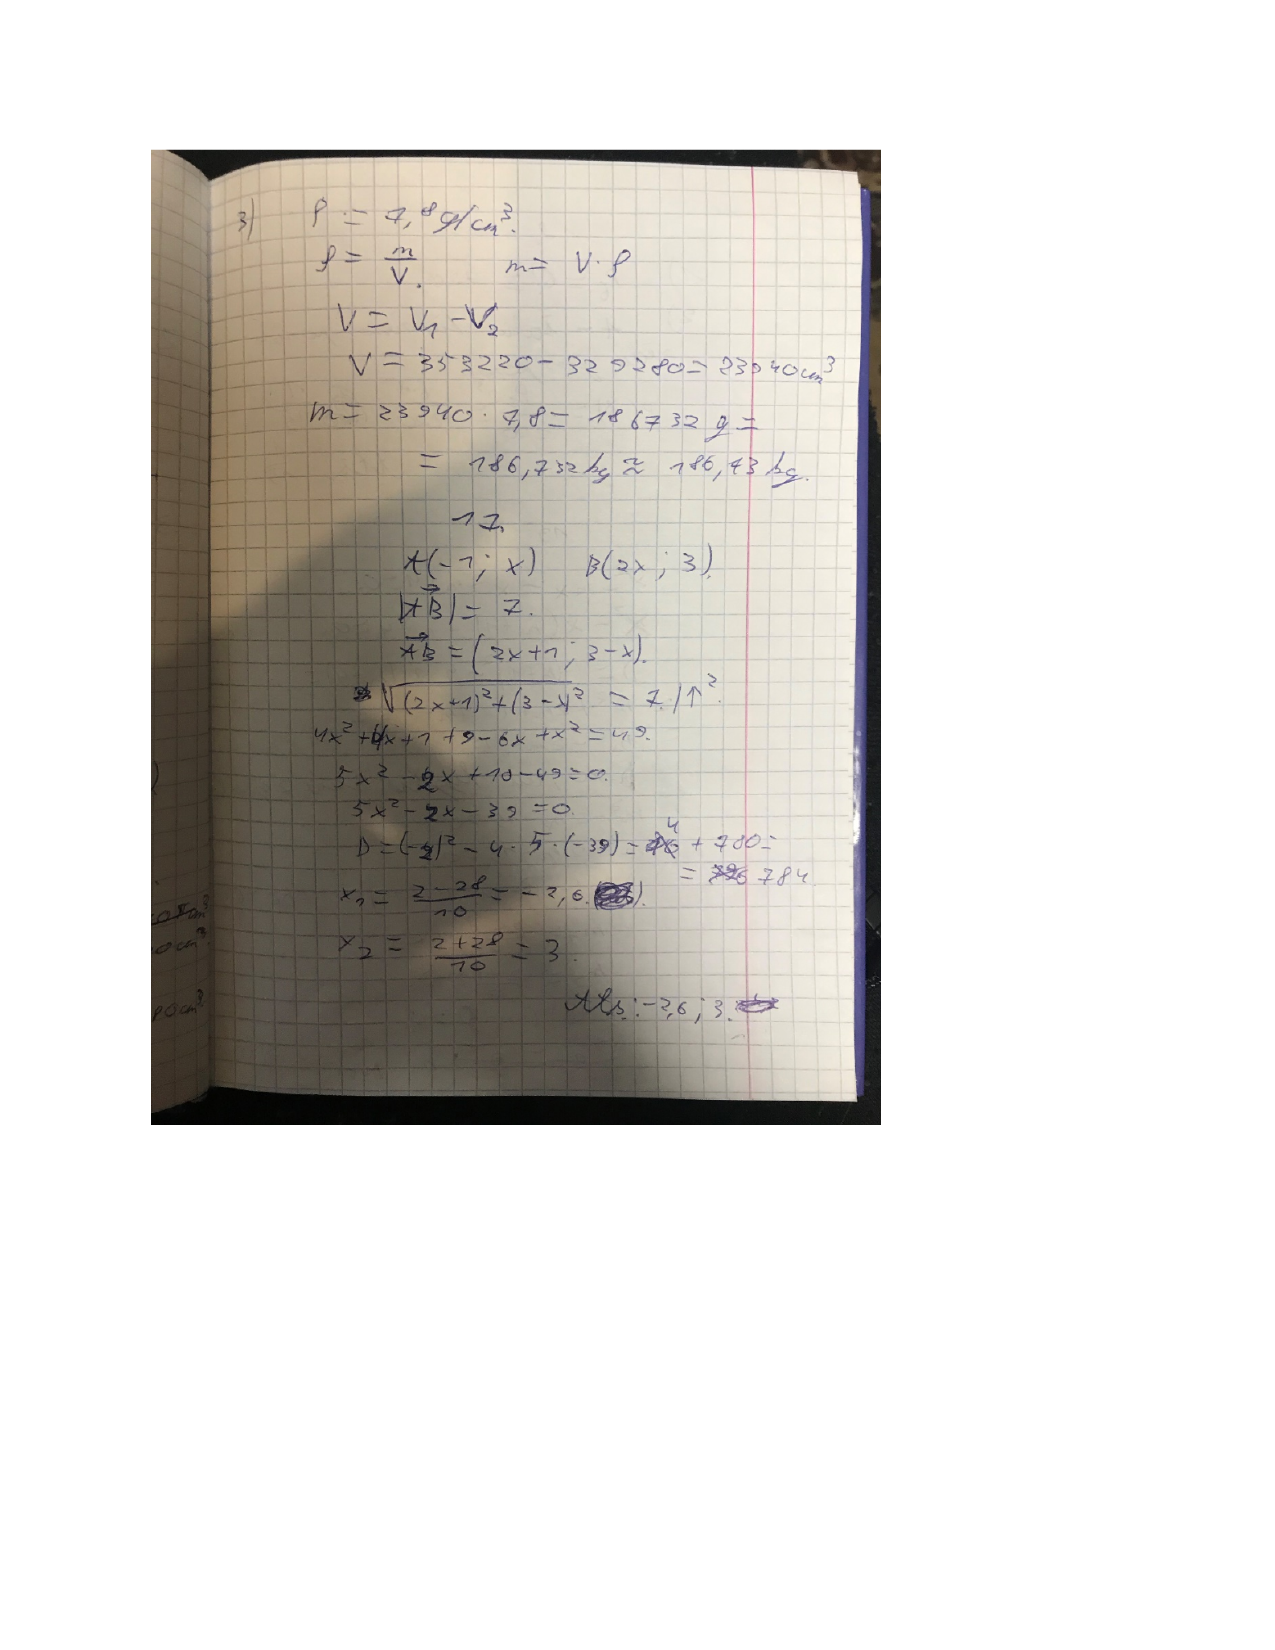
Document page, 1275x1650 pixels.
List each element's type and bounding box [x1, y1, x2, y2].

picture [151, 151, 881, 1124]
